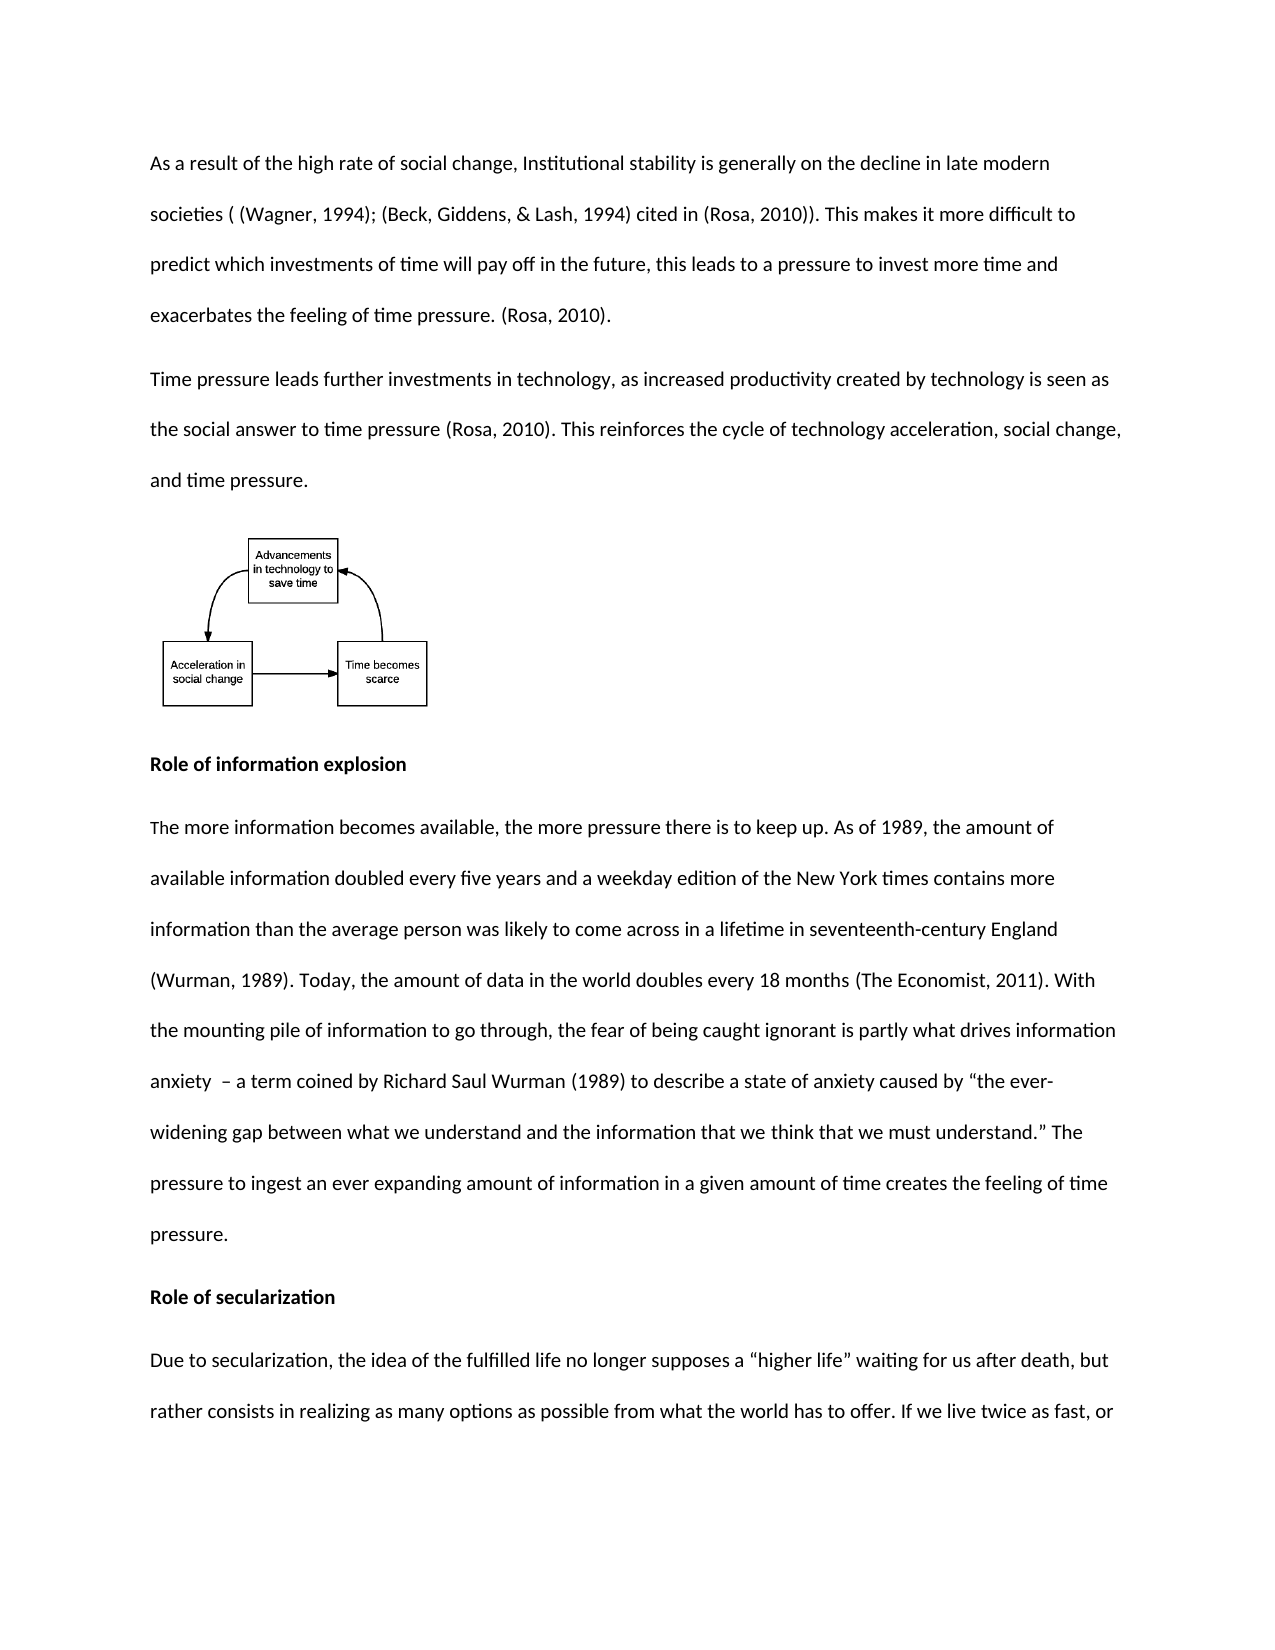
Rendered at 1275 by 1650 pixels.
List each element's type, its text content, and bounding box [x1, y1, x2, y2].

text As a result of the high rate of social change, Institutional stability is generally on the decline in late modern societies (; cited in). This makes it more difficult to predict which investments of time will pay off in the future, this leads to a pressure to invest more time and exacerbates the feeling of time pressure. . [150, 150, 1125, 328]
text Role of secularization [150, 1284, 1125, 1310]
text Time pressure leads further investments in technology, as increased productivity created by technology is seen as the social answer to time pressure. This reinforces the cycle of technology acceleration, social change, and time pressure. [150, 366, 1125, 493]
text Role of information explosion [150, 751, 1125, 776]
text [150, 1348, 1125, 1424]
picture [150, 530, 440, 714]
text The more information becomes available, the more pressure there is to keep up. As of 1989, the amount of available information doubled every five years and a weekday edition of the New York times contains more information than the average person was likely to come across in a lifetime in seventeenth-century England . Today, the amount of data in the world doubles every 18 months . With the mounting pile of information to go through, the fear of being caught ignorant is partly what drives information anxiety – a term coined by Richard Saul Wurman to describe a state of anxiety caused by “the ever-widening gap between what we understand and the information that we think that we must understand.” The pressure to ingest an ever expanding amount of information in a given amount of time creates the feeling of time pressure. [150, 814, 1125, 1246]
